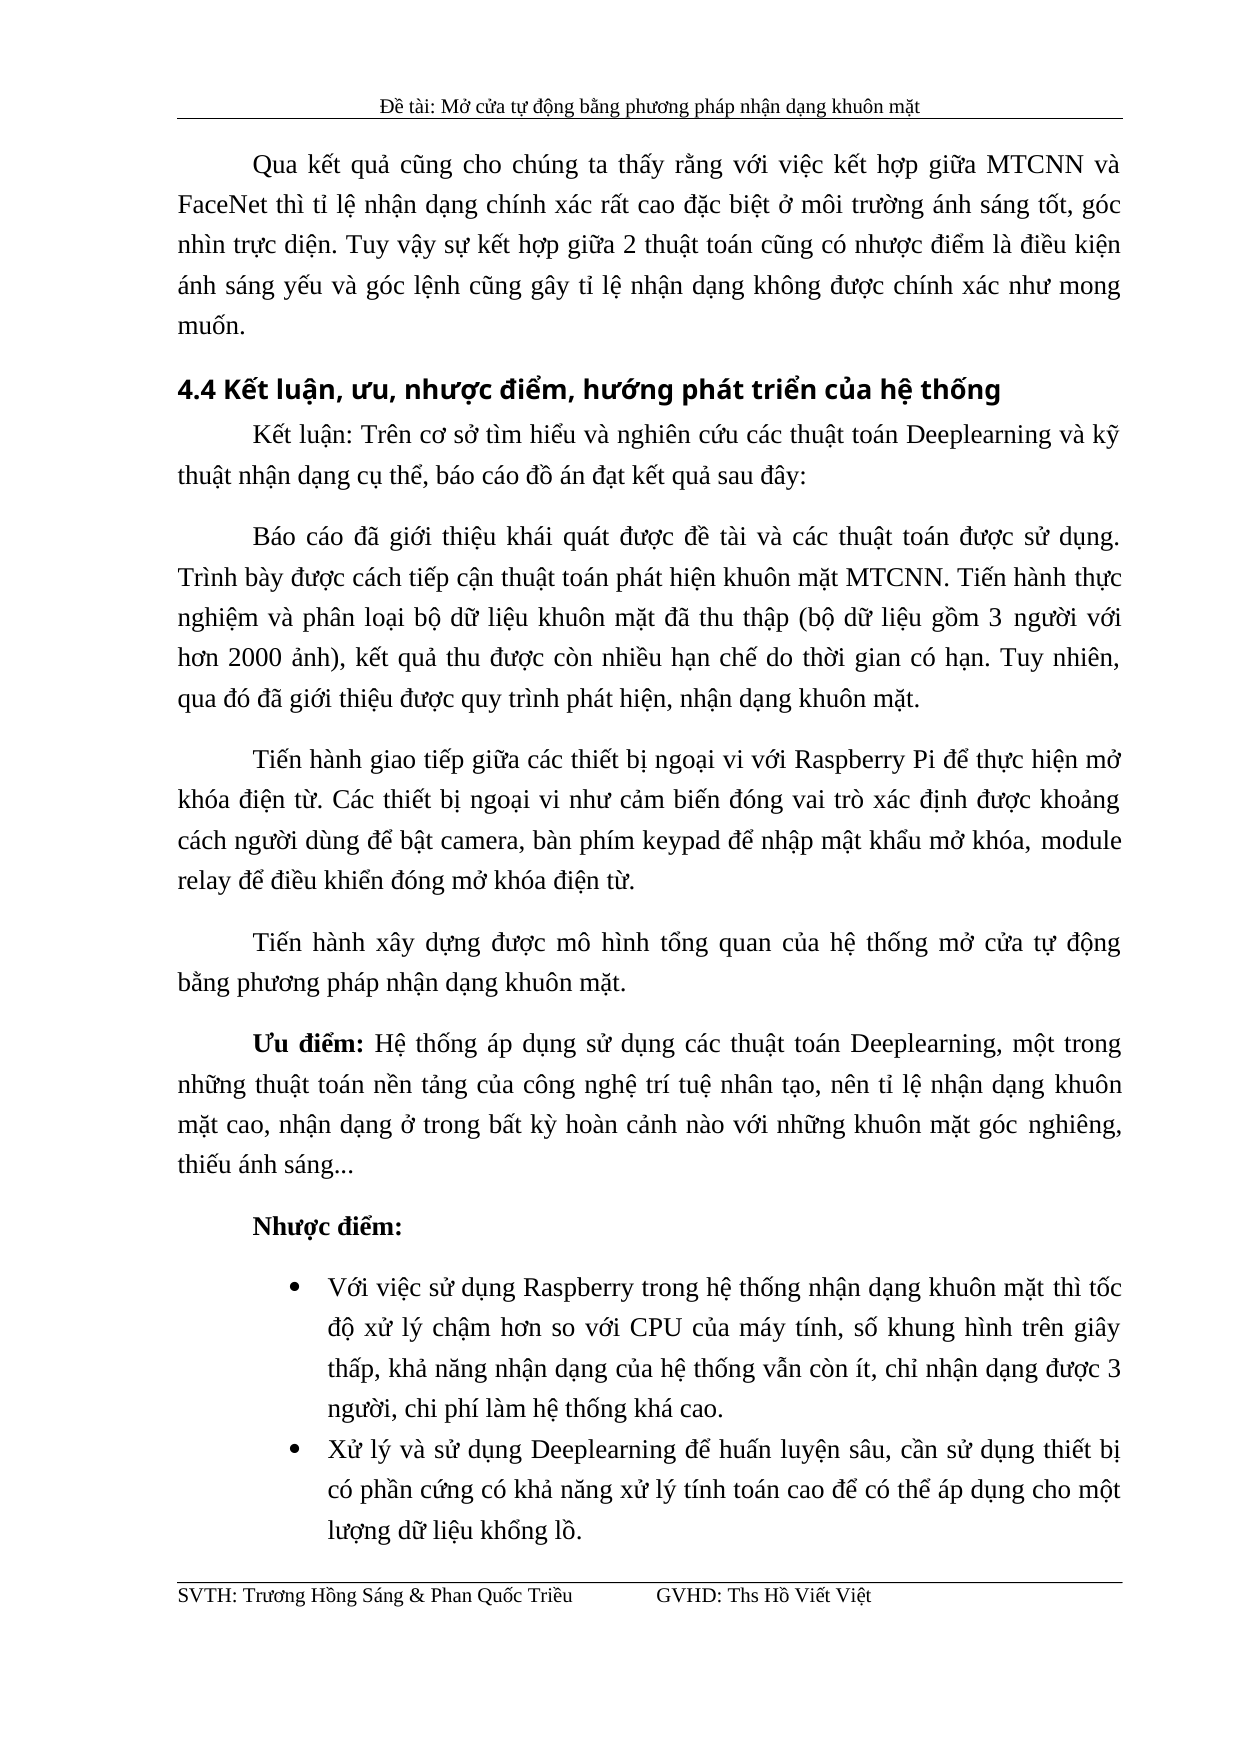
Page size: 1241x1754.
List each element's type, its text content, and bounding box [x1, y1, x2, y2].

text Kết luận: Trên cơ sở tìm hiểu và nghiên cứu các thuật toán Deeplearning và kỹ thuật nhận dạng cụ thể, báo cáo đồ án đạt kết quả sau đây: [177, 418, 1122, 490]
subtitle 4.4 Kết luận, ưu, nhược điểm, hướng phát triển của hệ thống [177, 371, 1122, 407]
text Tiến hành giao tiếp giữa các thiết bị ngoại vi với Raspberry Pi để thực hiện mở khóa điện từ. Các thiết bị ngoại vi như cảm biến đóng vai trò xác định được khoảng cách người dùng để bật camera, bàn phím keypad để nhập mật khẩu mở khóa, module relay để điều khiển đóng mở khóa điện từ. [177, 743, 1122, 896]
text Ưu điểm: Hệ thống áp dụng sử dụng các thuật toán Deeplearning, một trong những thuật toán nền tảng của công nghệ trí tuệ nhân tạo, nên tỉ lệ nhận dạng khuôn mặt cao, nhận dạng ở trong bất kỳ hoàn cảnh nào với những khuôn mặt góc nghiêng, thiếu ánh sáng... [177, 1027, 1122, 1180]
list Với việc sử dụng Raspberry trong hệ thống nhận dạng khuôn mặt thì tốc độ xử lý chậm hơn so với CPU của máy tính, số khung hình trên giây thấp, khả năng nhận dạng của hệ thống vẫn còn ít, chỉ nhận dạng được 3 người, chi phí làm hệ thống khá cao. [290, 1271, 1122, 1423]
list Xử lý và sử dụng Deeplearning để huấn luyện sâu, cần sử dụng thiết bị có phần cứng có khả năng xử lý tính toán cao để có thể áp dụng cho một lượng dữ liệu khổng lồ. [290, 1433, 1122, 1545]
text Tiến hành xây dựng được mô hình tổng quan của hệ thống mở cửa tự động bằng phương pháp nhận dạng khuôn mặt. [177, 926, 1122, 997]
text Báo cáo đã giới thiệu khái quát được đề tài và các thuật toán được sử dụng. Trình bày được cách tiếp cận thuật toán phát hiện khuôn mặt MTCNN. Tiến hành thực nghiệm và phân loại bộ dữ liệu khuôn mặt đã thu thập (bộ dữ liệu gồm 3 người với hơn 2000 ảnh), kết quả thu được còn nhiều hạn chế do thời gian có hạn. Tuy nhiên, qua đó đã giới thiệu được quy trình phát hiện, nhận dạng khuôn mặt. [177, 520, 1122, 713]
text Qua kết quả cũng cho chúng ta thấy rằng với việc kết hợp giữa MTCNN và FaceNet thì tỉ lệ nhận dạng chính xác rất cao đặc biệt ở môi trường ánh sáng tốt, góc nhìn trực diện. Tuy vậy sự kết hợp giữa 2 thuật toán cũng có nhược điểm là điều kiện ánh sáng yếu và góc lệnh cũng gây tỉ lệ nhận dạng không được chính xác như mong muốn. [177, 148, 1122, 341]
text Nhược điểm: [177, 1210, 1122, 1241]
